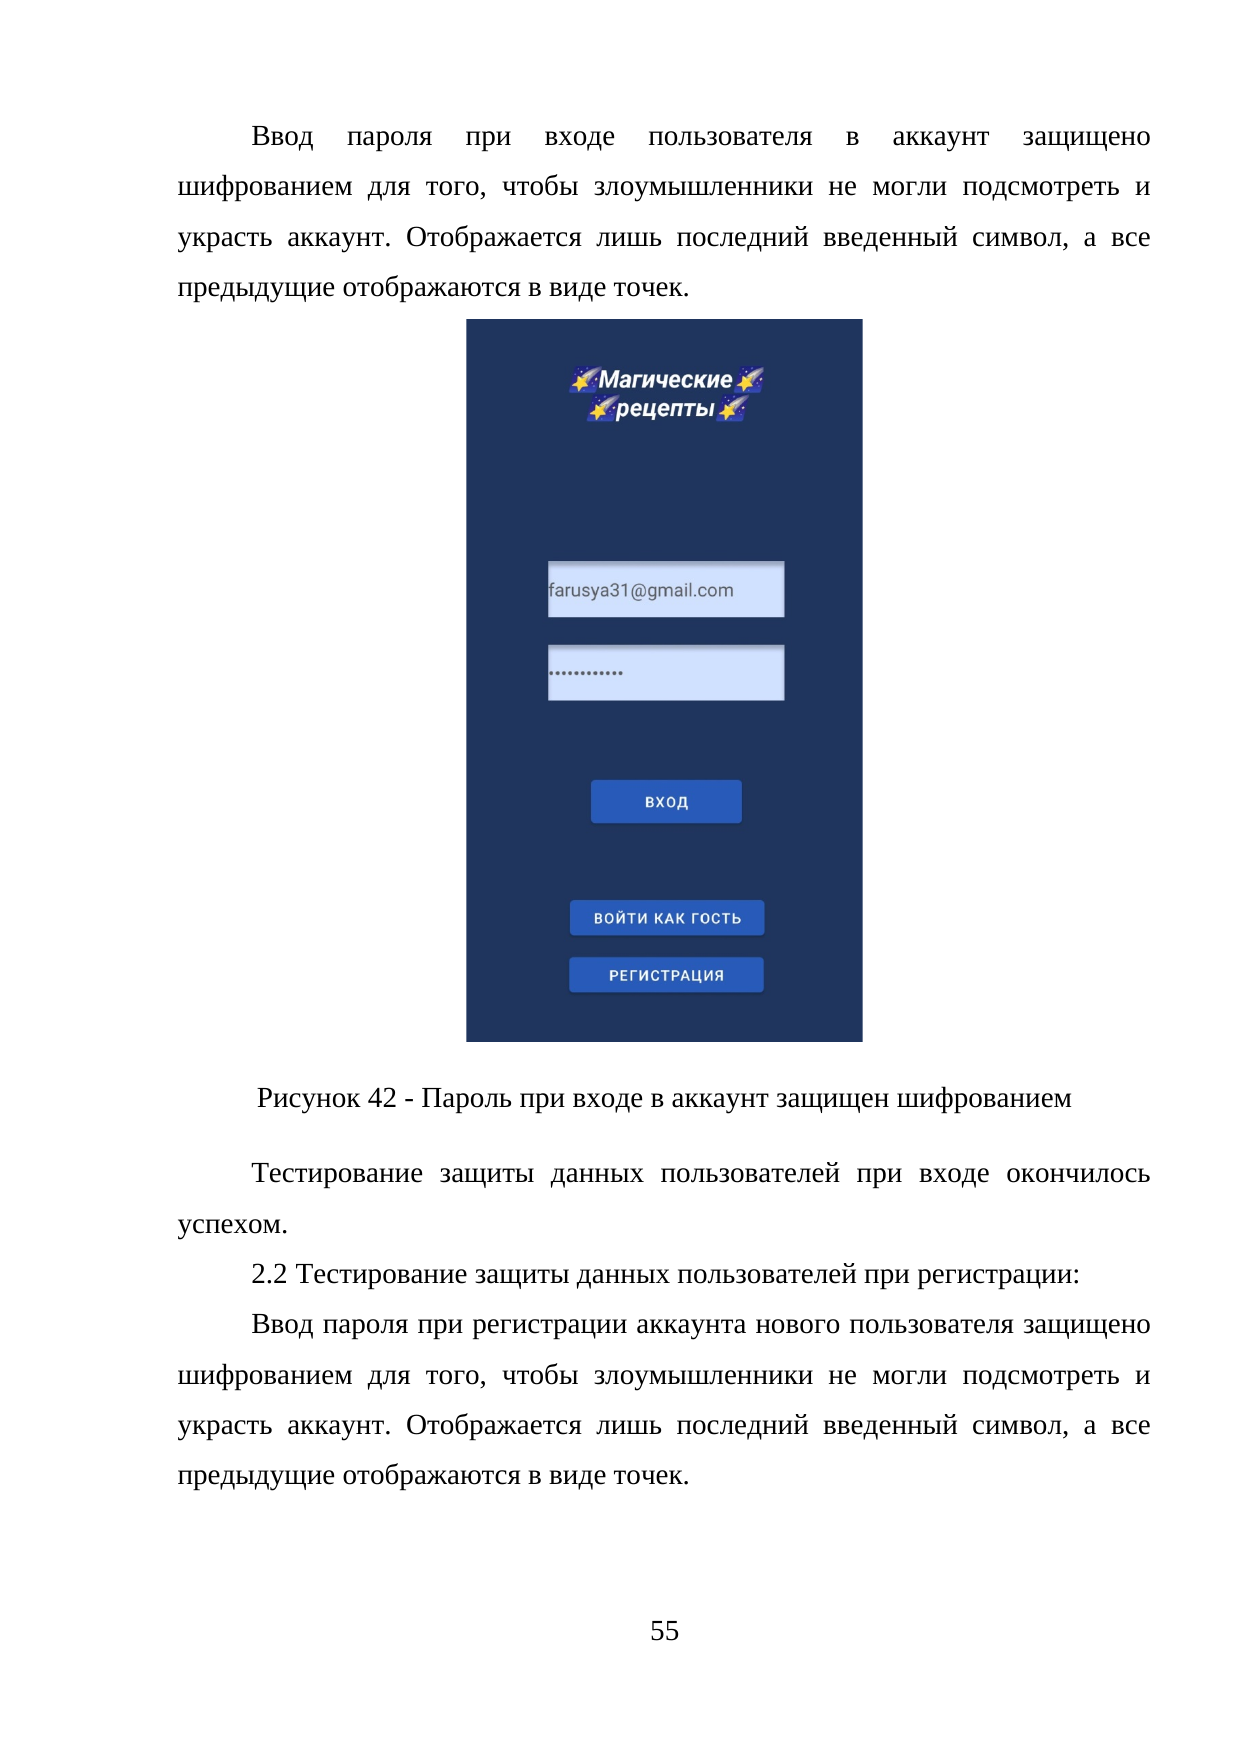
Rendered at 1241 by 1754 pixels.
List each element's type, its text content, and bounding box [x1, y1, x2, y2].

text Ввод пароля при входе пользователя в аккаунт защищено шифрованием для того, чтобы злоумышленники не могли подсмотреть и украсть аккаунт. Отображается лишь последний введенный символ, а все предыдущие отображаются в виде точек. [177, 118, 1152, 303]
text Тестирование защиты данных пользователей при входе окончилось успехом. [177, 1156, 1152, 1239]
text Ввод пароля при регистрации аккаунта нового пользователя защищено шифрованием для того, чтобы злоумышленники не могли подсмотреть и украсть аккаунт. Отображается лишь последний введенный символ, а все предыдущие отображаются в виде точек. [177, 1306, 1152, 1491]
picture [466, 319, 863, 1042]
text 2.2 Тестирование защиты данных пользователей при регистрации: [177, 1256, 1152, 1290]
